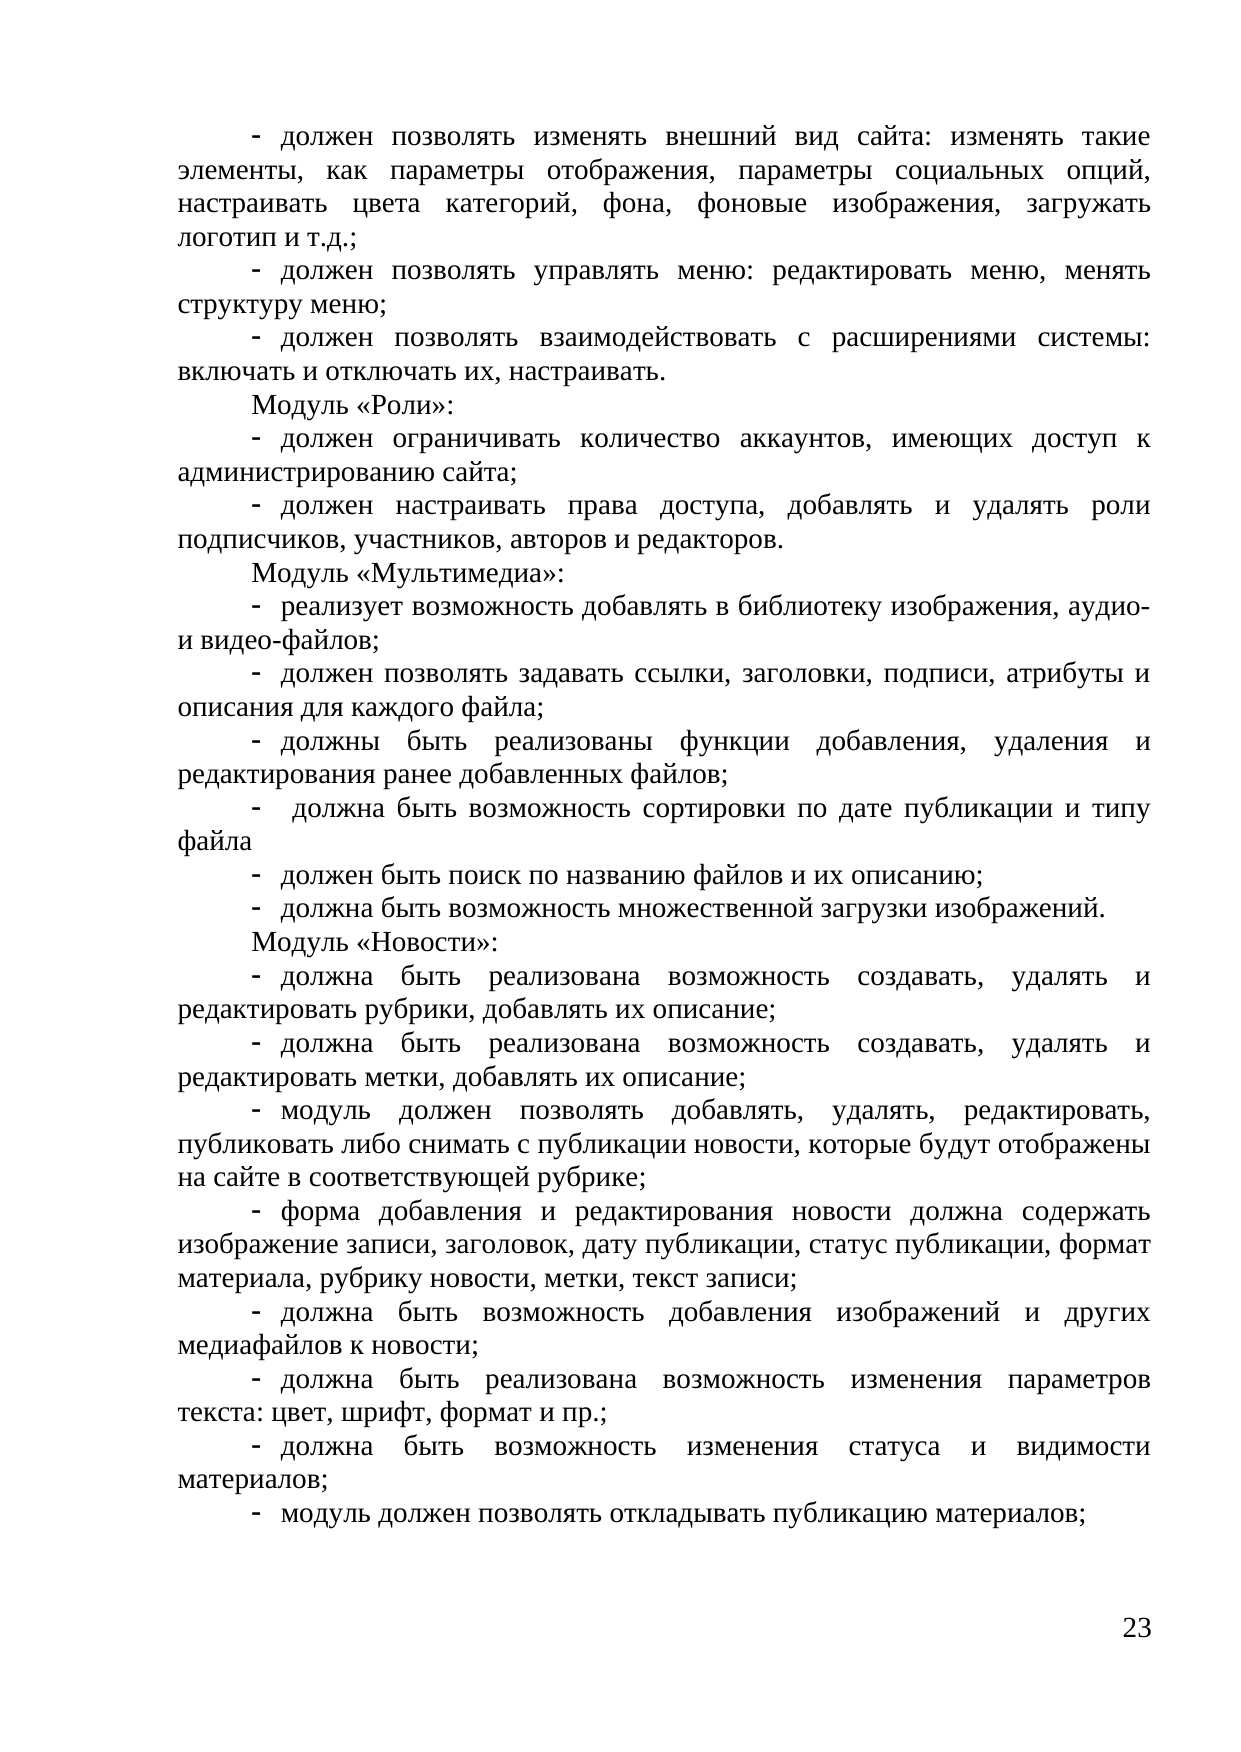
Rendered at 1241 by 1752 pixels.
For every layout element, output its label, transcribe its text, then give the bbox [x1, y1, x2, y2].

list должна быть реализована возможность изменения параметров текста: цвет, шрифт, формат и пр.; [177, 1361, 1152, 1428]
list должна быть возможность добавления изображений и других медиафайлов к новости; [177, 1294, 1152, 1361]
list Модуль «Роли»: [251, 387, 1152, 420]
list должен позволять управлять меню: редактировать меню, менять структуру меню; [177, 252, 1152, 319]
list должны быть реализованы функции добавления, удаления и редактирования ранее добавленных файлов; [177, 723, 1152, 790]
list модуль должен позволять добавлять, удалять, редактировать, публиковать либо снимать с публикации новости, которые будут отображены на сайте в соответствующей рубрике; [177, 1092, 1152, 1193]
list Модуль «Мультимедиа»: [251, 555, 1152, 588]
list должен настраивать права доступа, добавлять и удалять роли подписчиков, участников, авторов и редакторов. [177, 487, 1152, 555]
list должна быть возможность сортировки по дате публикации и типу файла [177, 790, 1152, 857]
list модуль должен позволять откладывать публикацию материалов; [177, 1495, 1152, 1529]
list должен позволять задавать ссылки, заголовки, подписи, атрибуты и описания для каждого файла; [177, 655, 1152, 723]
list должен позволять изменять внешний вид сайта: изменять такие элементы, как параметры отображения, параметры социальных опций, настраивать цвета категорий, фона, фоновые изображения, загружать логотип и т.д.; [177, 118, 1152, 252]
list реализует возможность добавлять в библиотеку изображения, аудио- и видео-файлов; [177, 588, 1152, 655]
list должен позволять взаимодействовать с расширениями системы: включать и отключать их, настраивать. [177, 319, 1152, 387]
list должна быть реализована возможность создавать, удалять и редактировать рубрики, добавлять их описание; [177, 958, 1152, 1025]
list должен быть поиск по названию файлов и их описанию; [177, 857, 1152, 891]
list должна быть возможность изменения статуса и видимости материалов; [177, 1428, 1152, 1495]
list должен ограничивать количество аккаунтов, имеющих доступ к администрированию сайта; [177, 420, 1152, 487]
list Модуль «Новости»: [251, 924, 1152, 958]
list форма добавления и редактирования новости должна содержать изображение записи, заголовок, дату публикации, статус публикации, формат материала, рубрику новости, метки, текст записи; [177, 1193, 1152, 1294]
list должна быть реализована возможность создавать, удалять и редактировать метки, добавлять их описание; [177, 1025, 1152, 1092]
list должна быть возможность множественной загрузки изображений. [177, 891, 1152, 924]
